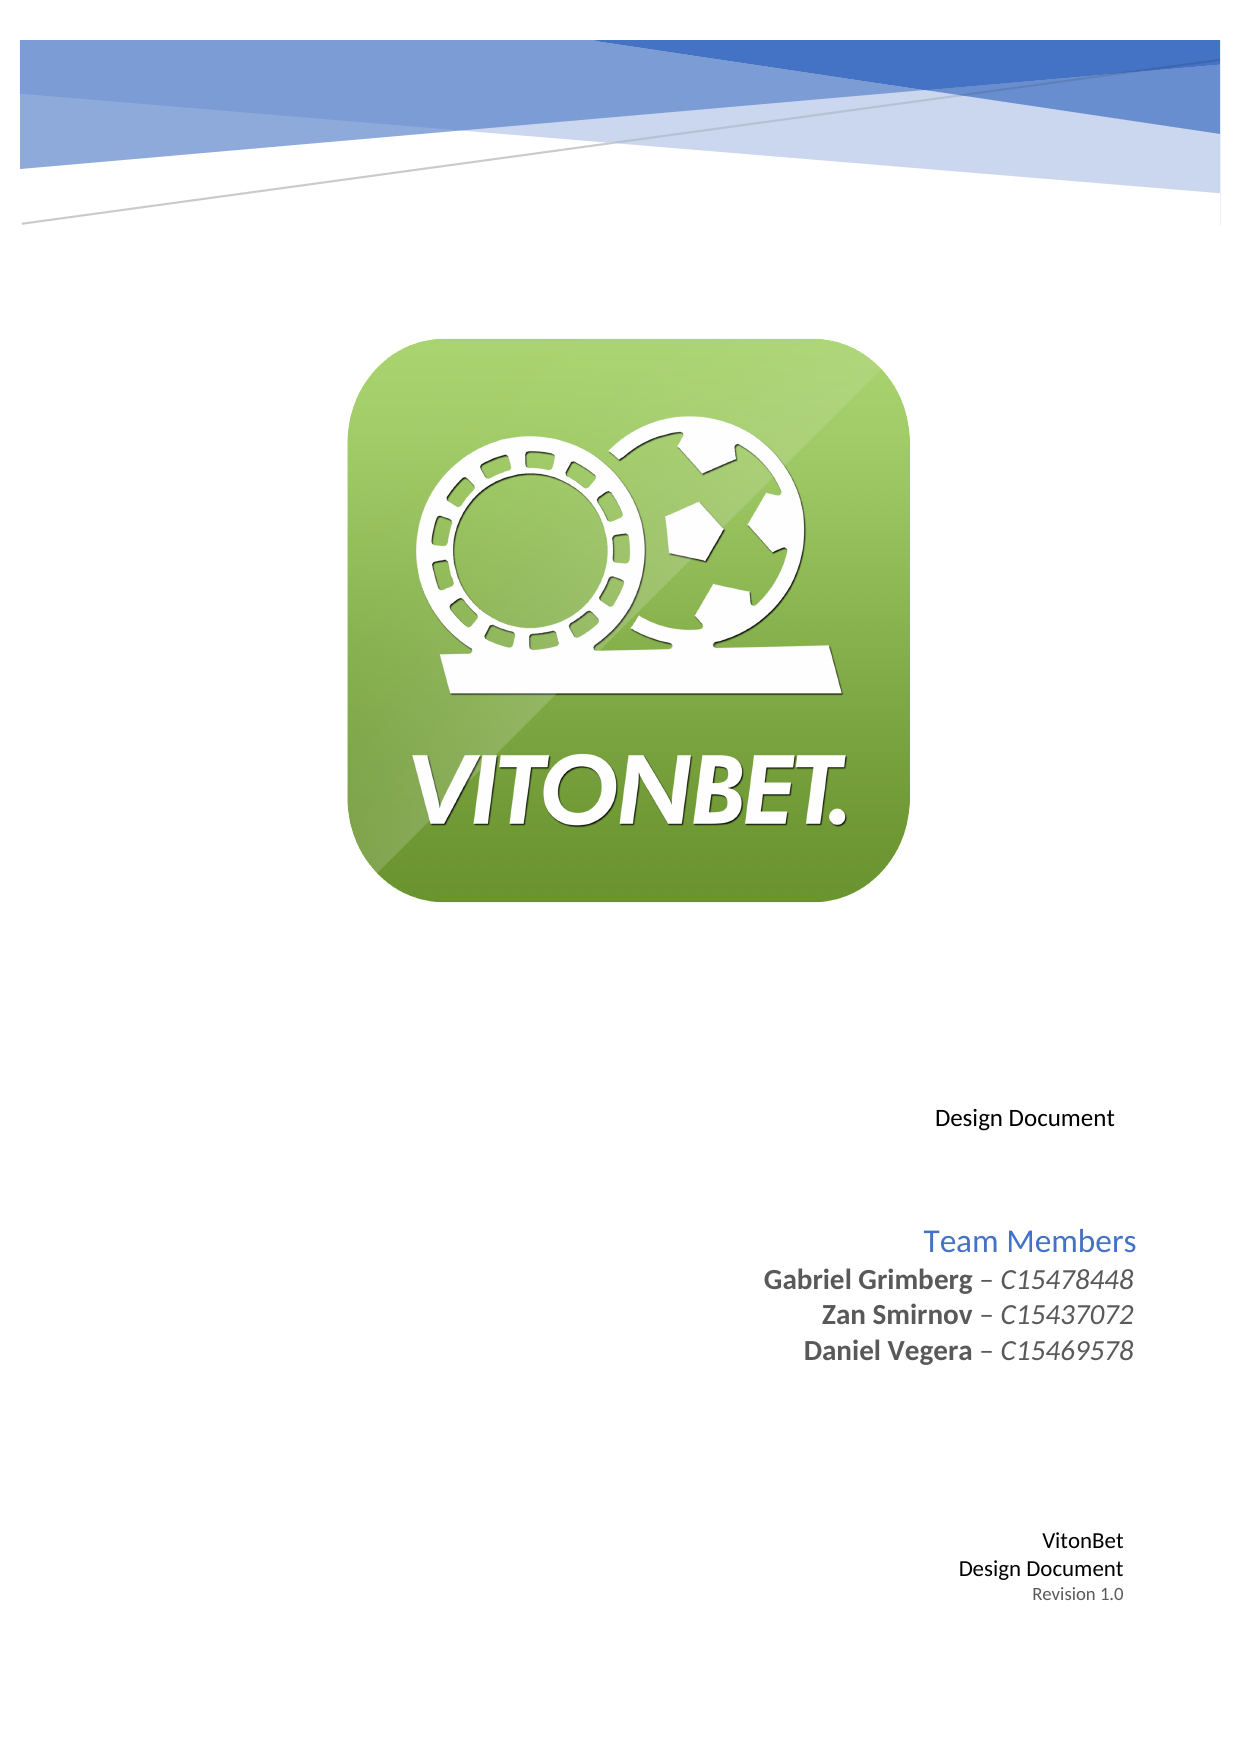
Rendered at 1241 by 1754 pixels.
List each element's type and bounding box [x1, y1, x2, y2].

picture [338, 327, 915, 907]
picture [20, 40, 1221, 240]
